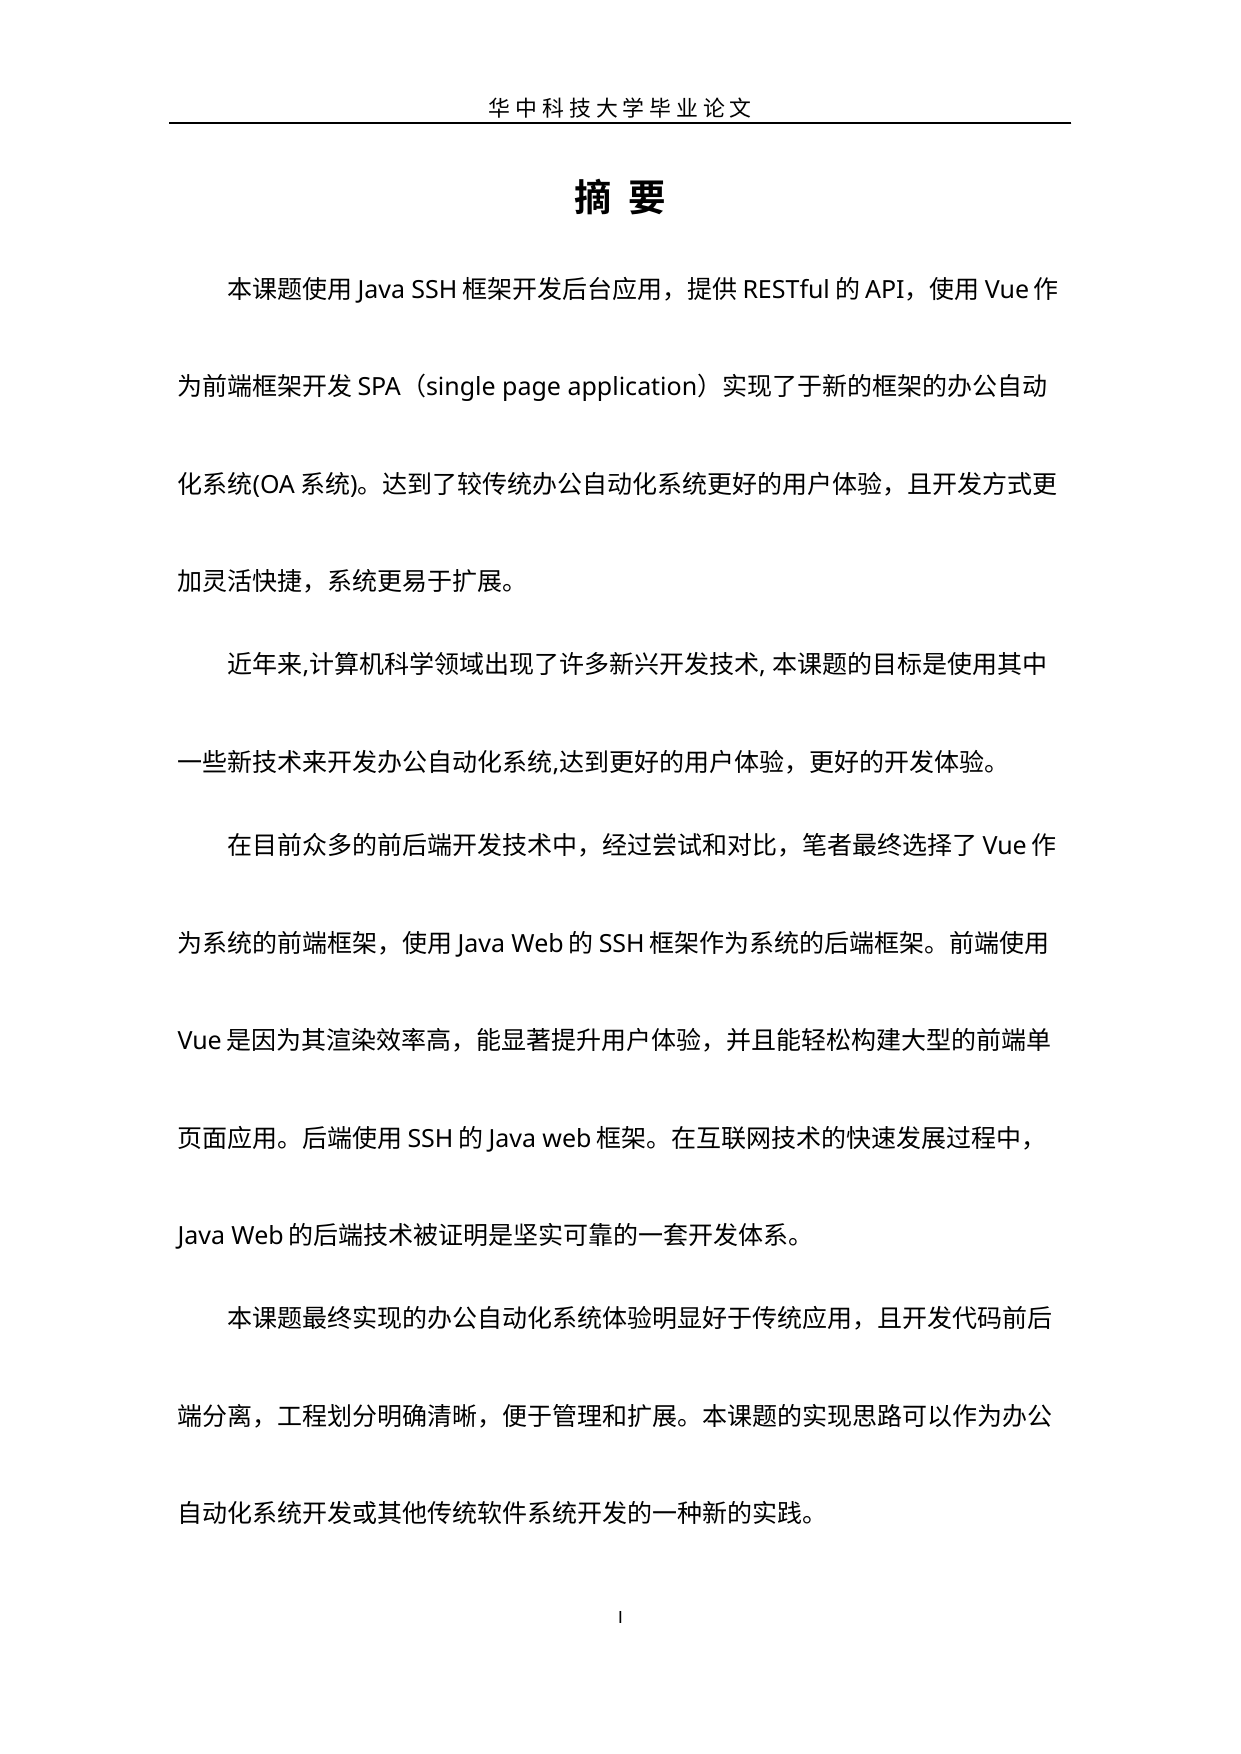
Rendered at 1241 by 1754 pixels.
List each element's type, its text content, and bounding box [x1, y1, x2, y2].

text 本课题使用Java SSH框架开发后台应用，提供RESTful的API，使用Vue作为前端框架开发SPA（single page application）实现了于新的框架的办公自动化系统(OA系统)。达到了较传统办公自动化系统更好的用户体验，且开发方式更加灵活快捷，系统更易于扩展。 [177, 255, 1063, 612]
text 本课题最终实现的办公自动化系统体验明显好于传统应用，且开发代码前后端分离，工程划分明确清晰，便于管理和扩展。本课题的实现思路可以作为办公自动化系统开发或其他传统软件系统开发的一种新的实践。 [177, 1284, 1063, 1544]
text 近年来,计算机科学领域出现了许多新兴开发技术, 本课题的目标是使用其中一些新技术来开发办公自动化系统,达到更好的用户体验，更好的开发体验。 [177, 631, 1063, 793]
text 在目前众多的前后端开发技术中，经过尝试和对比，笔者最终选择了Vue作为系统的前端框架，使用Java Web的SSH框架作为系统的后端框架。前端使用Vue是因为其渲染效率高，能显著提升用户体验，并且能轻松构建大型的前端单页面应用。后端使用SSH的Java web框架。在互联网技术的快速发展过程中，Java Web的后端技术被证明是坚实可靠的一套开发体系。 [177, 811, 1063, 1266]
subtitle 摘 要 [177, 163, 1063, 228]
